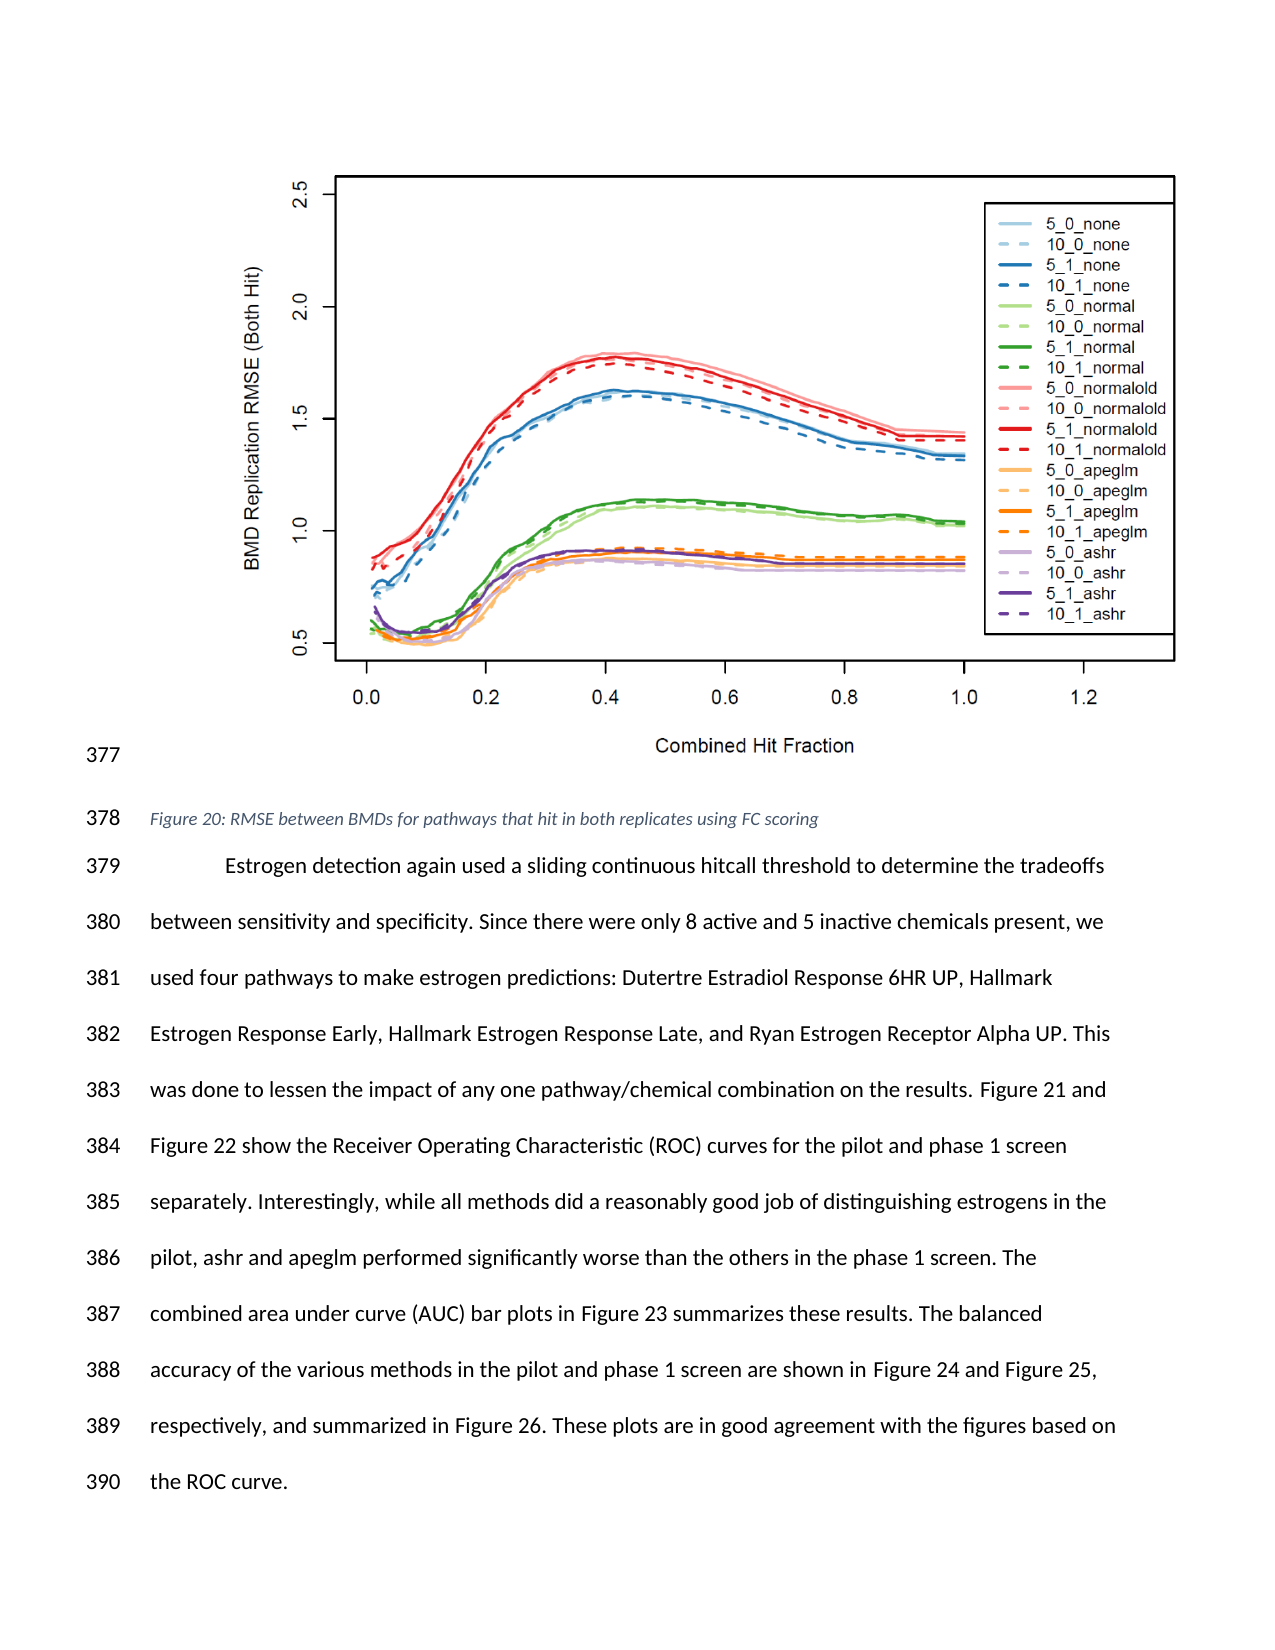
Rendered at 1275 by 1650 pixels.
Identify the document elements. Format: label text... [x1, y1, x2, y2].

picture [225, 150, 1195, 763]
text Figure : RMSE between BMDs for pathways that hit in both replicates using FC scoring [150, 807, 1125, 830]
text Estrogen detection again used a sliding continuous hitcall threshold to determine the tradeoffs between sensitivity and specificity. Since there were only 8 active and 5 inactive chemicals present, we used four pathways to make estrogen predictions: Dutertre Estradiol Response 6HR UP, Hallmark Estrogen Response Early, Hallmark Estrogen Response Late, and Ryan Estrogen Receptor Alpha UP. This was done to lessen the impact of any one pathway/chemical combination on the results. Figures 21 and 22 show the Receiver Operating Characteristic (ROC) curves for the pilot and phase 1 screen separately. Interestingly, while all methods did a reasonably good job of distinguishing estrogens in the pilot, ashr and apeglm performed significantly worse than the others in the phase 1 screen. The combined area under curve (AUC) bar plots in Figure 23 summarizes these results. The balanced accuracy of the various methods in the pilot and phase 1 screen are shown in Figures 24 and 25, respectively, and summarized in Figure 26. These plots are in good agreement with the figures based on the ROC curve. [150, 851, 1125, 1495]
